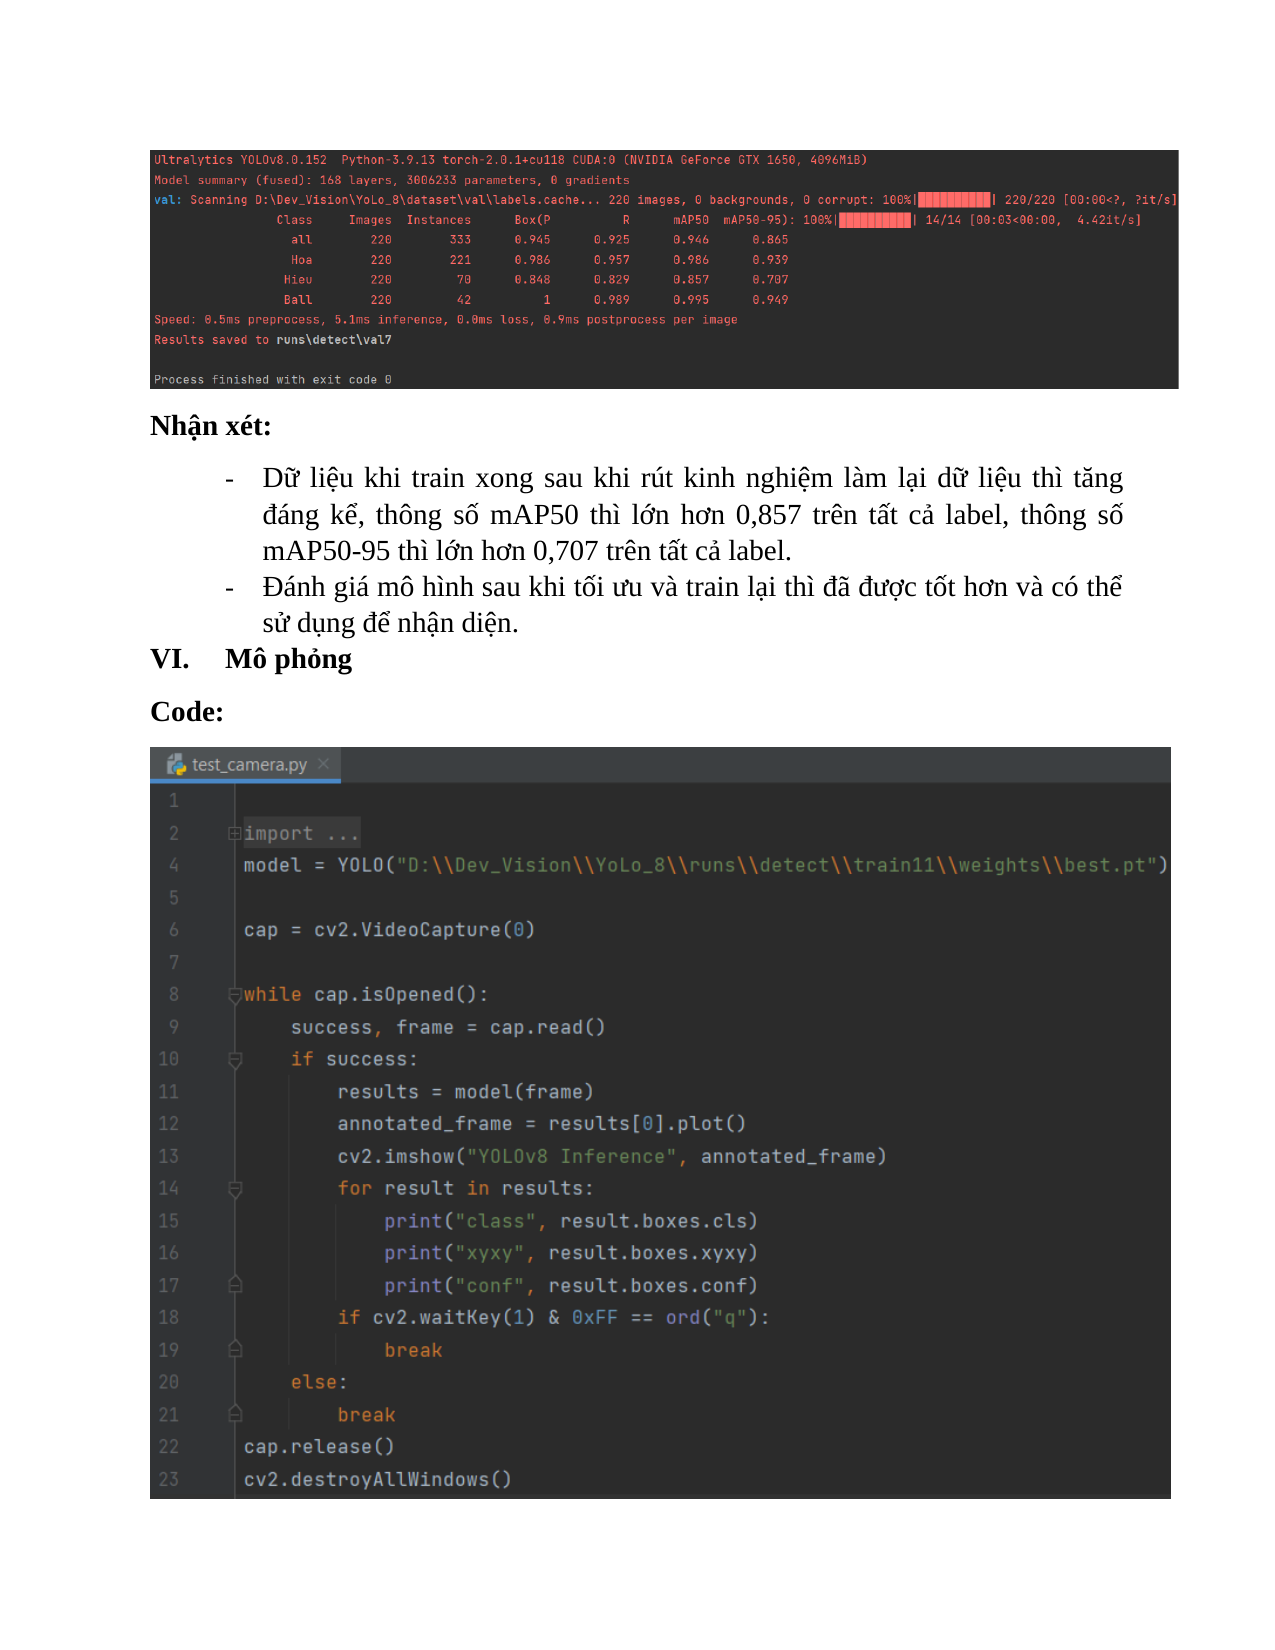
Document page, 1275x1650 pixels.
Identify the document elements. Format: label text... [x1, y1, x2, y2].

text Nhận xét: [150, 408, 1125, 441]
list Dữ liệu khi train xong sau khi rút kinh nghiệm làm lại dữ liệu thì tăng đáng kể, thông số mAP50 thì lớn hơn 0,857 trên tất cả label, thông số mAP50-95 thì lớn hơn 0,707 trên tất cả label. [225, 461, 1125, 566]
text Code: [150, 694, 1125, 728]
picture [150, 150, 1179, 389]
list Đánh giá mô hình sau khi tối ưu và train lại thì đã được tốt hơn và có thể sử dụng để nhận diện. [225, 569, 1125, 639]
picture [150, 747, 1171, 1499]
list Mô phỏng [150, 641, 1125, 675]
